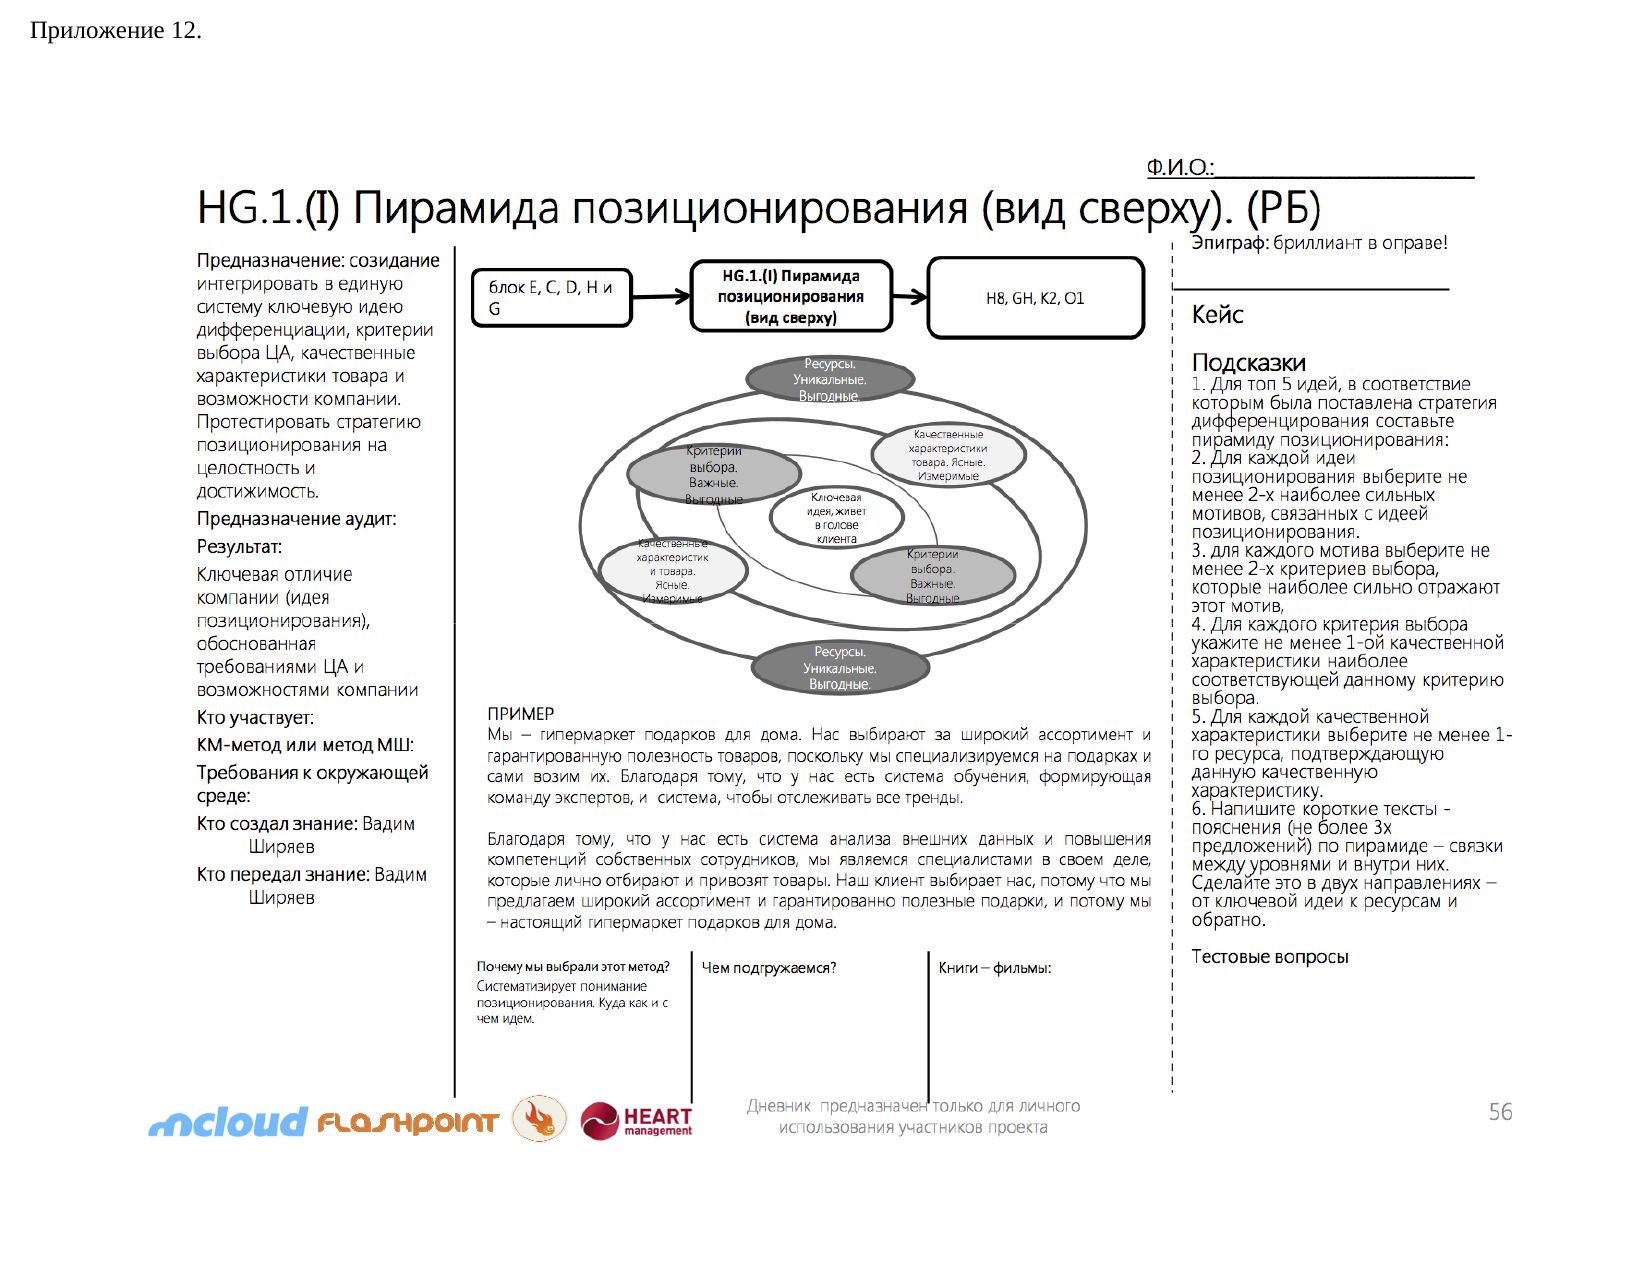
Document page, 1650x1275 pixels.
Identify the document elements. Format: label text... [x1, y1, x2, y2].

text Приложение 12. [29, 15, 1532, 43]
picture [24, 52, 1644, 1196]
